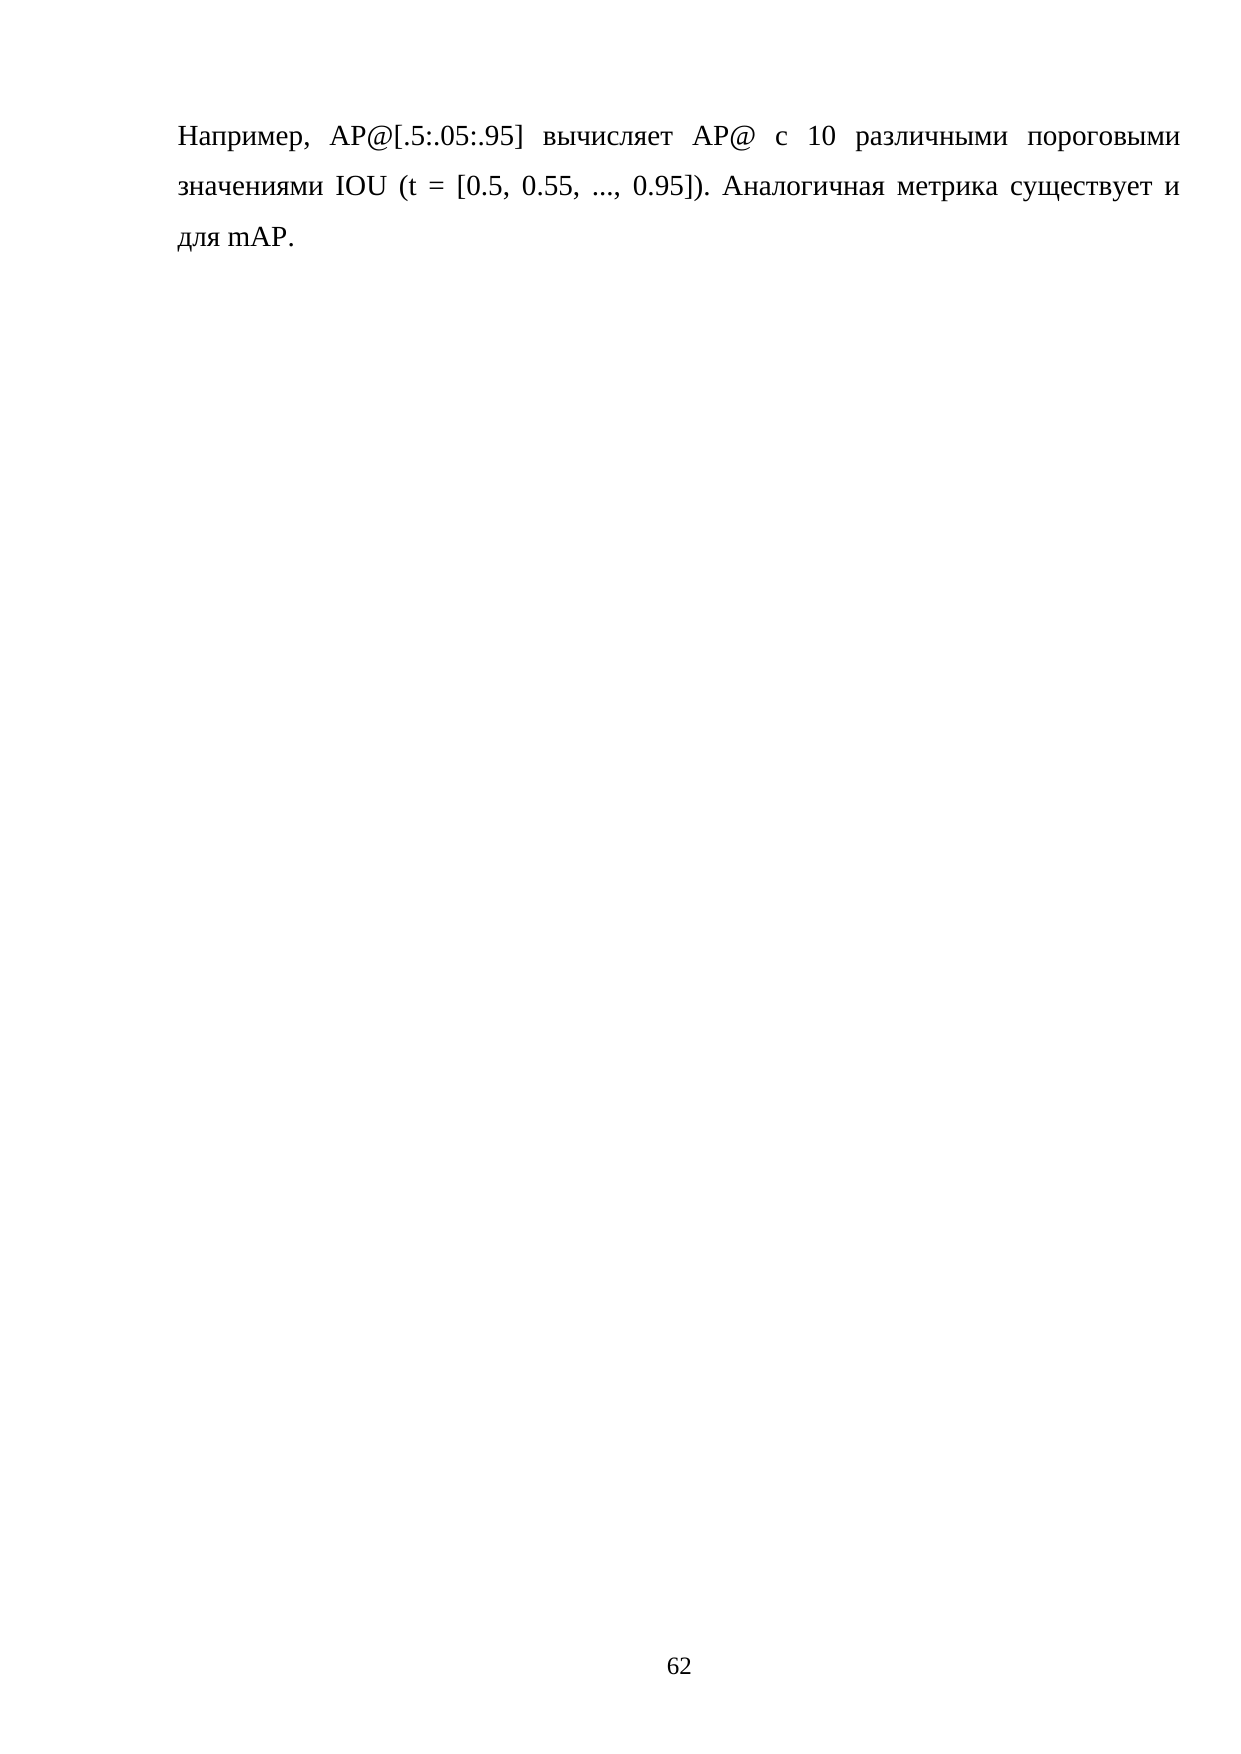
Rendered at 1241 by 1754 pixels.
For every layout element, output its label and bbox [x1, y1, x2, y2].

text [177, 118, 1181, 252]
